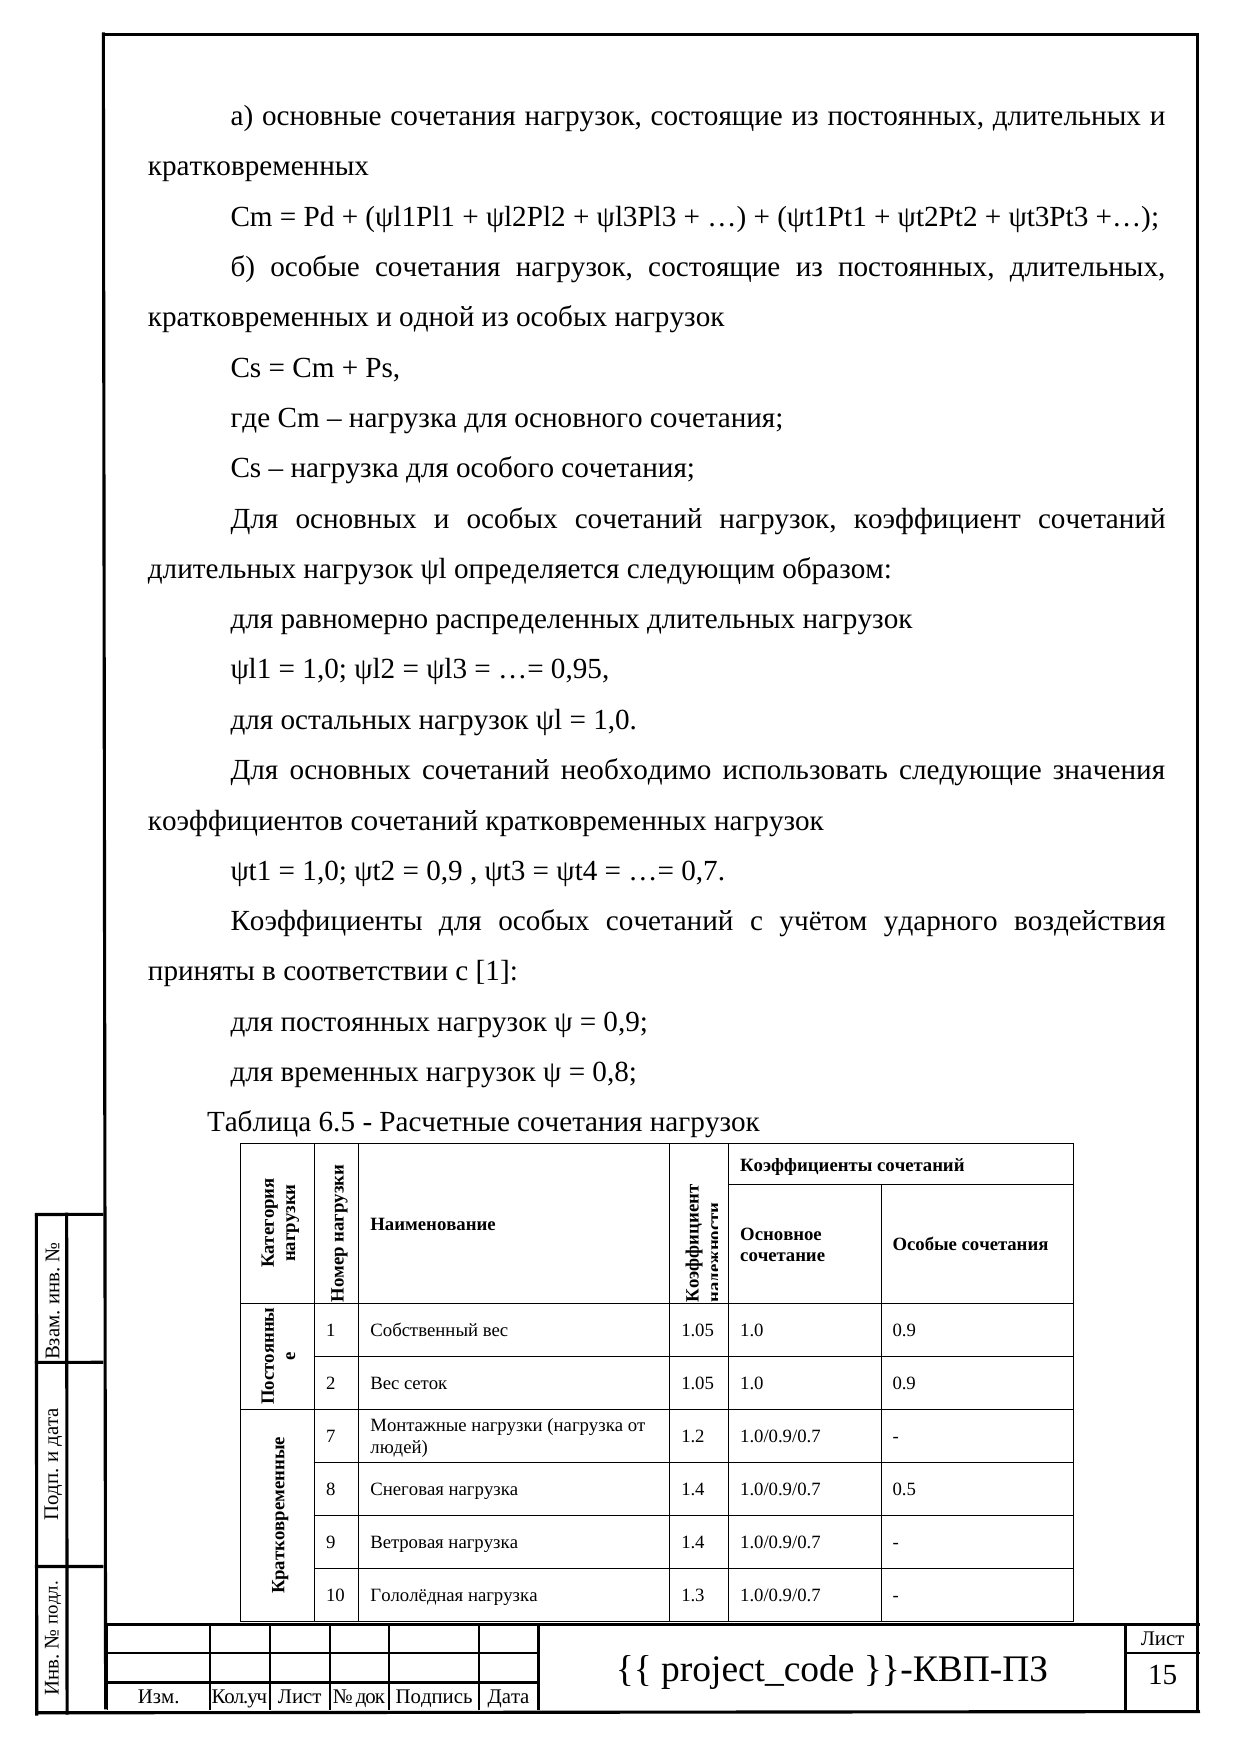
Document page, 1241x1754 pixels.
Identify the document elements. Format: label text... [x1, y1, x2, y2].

table_cell 0.5 [882, 1463, 1073, 1515]
table_cell 1 [315, 1304, 358, 1356]
table_cell 1.0 [729, 1304, 881, 1356]
table_header Коэффициенты сочетаний [729, 1144, 1073, 1184]
text б) особые сочетания нагрузок, состоящие из постоянных, длительных, кратковременных и одной из особых нагрузок [148, 249, 1166, 333]
table_cell 1.05 [670, 1304, 728, 1356]
text Коэффициенты для особых сочетаний с учётом ударного воздействия приняты в соответствии с [1]: [148, 903, 1166, 987]
table_cell Особые сочетания [882, 1185, 1073, 1302]
table_cell Кратковременные [241, 1410, 314, 1621]
table_header Коэффициент надежности [670, 1144, 728, 1302]
table_cell Гололёдная нагрузка [359, 1569, 669, 1621]
table_cell 1.2 [670, 1410, 728, 1462]
text Сm = Рd + (ψl1Рl1 + ψl2Рl2 + ψl3Рl3 + …) + (ψt1Рt1 + ψt2Рt2 + ψt3Рt3 +…); [148, 199, 1166, 232]
table_cell 1.0/0.9/0.7 [729, 1463, 881, 1515]
table_cell 0.9 [882, 1357, 1073, 1409]
text Таблица 6.5 - Расчетные сочетания нагрузок [192, 1104, 1166, 1138]
text для временных нагрузок ψ = 0,8; [148, 1054, 1166, 1088]
table_cell 1.4 [670, 1516, 728, 1568]
table_header Категория нагрузки [241, 1144, 314, 1302]
table_header Наименование [359, 1144, 669, 1302]
table_cell Ветровая нагрузка [359, 1516, 669, 1568]
table_cell 1.4 [670, 1463, 728, 1515]
table_header Номер нагрузки [315, 1144, 358, 1302]
table_cell 2 [315, 1357, 358, 1409]
table_cell - [882, 1410, 1073, 1462]
table_cell Основное сочетание [729, 1185, 881, 1302]
table_cell 8 [315, 1463, 358, 1515]
text Для основных сочетаний необходимо использовать следующие значения коэффициентов сочетаний кратковременных нагрузок [148, 752, 1166, 836]
table_cell 1.0/0.9/0.7 [729, 1410, 881, 1462]
table_cell 1.0/0.9/0.7 [729, 1569, 881, 1621]
text где Сm – нагрузка для основного сочетания; [148, 400, 1166, 434]
table_cell 0.9 [882, 1304, 1073, 1356]
text для постоянных нагрузок ψ = 0,9; [148, 1004, 1166, 1037]
table_cell Монтажные нагрузки (нагрузка от людей) [359, 1410, 669, 1462]
text ψl1 = 1,0; ψl2 = ψl3 = …= 0,95, [148, 652, 1166, 685]
table_cell 1.0 [729, 1357, 881, 1409]
table_cell Вес сеток [359, 1357, 669, 1409]
text Сs – нагрузка для особого сочетания; [148, 450, 1166, 484]
text а) основные сочетания нагрузок, состоящие из постоянных, длительных и кратковременных [148, 98, 1166, 182]
text для остальных нагрузок ψl = 1,0. [148, 702, 1166, 736]
table_cell Снеговая нагрузка [359, 1463, 669, 1515]
table_cell - [882, 1569, 1073, 1621]
text Для основных и особых сочетаний нагрузок, коэффициент сочетаний длительных нагрузок ψl определяется следующим образом: [148, 501, 1166, 584]
text ψt1 = 1,0; ψt2 = 0,9 , ψt3 = ψt4 = …= 0,7. [148, 853, 1166, 886]
table_cell 9 [315, 1516, 358, 1568]
table_cell - [882, 1516, 1073, 1568]
table_cell 1.05 [670, 1357, 728, 1409]
text для равномерно распределенных длительных нагрузок [148, 601, 1166, 635]
table_cell Собственный вес [359, 1304, 669, 1356]
table_cell 1.3 [670, 1569, 728, 1621]
table_cell 10 [315, 1569, 358, 1621]
table_cell 1.0/0.9/0.7 [729, 1516, 881, 1568]
text Сs = Сm + Рs, [148, 350, 1166, 383]
table_cell Постоянные [241, 1304, 314, 1409]
table_cell 7 [315, 1410, 358, 1462]
